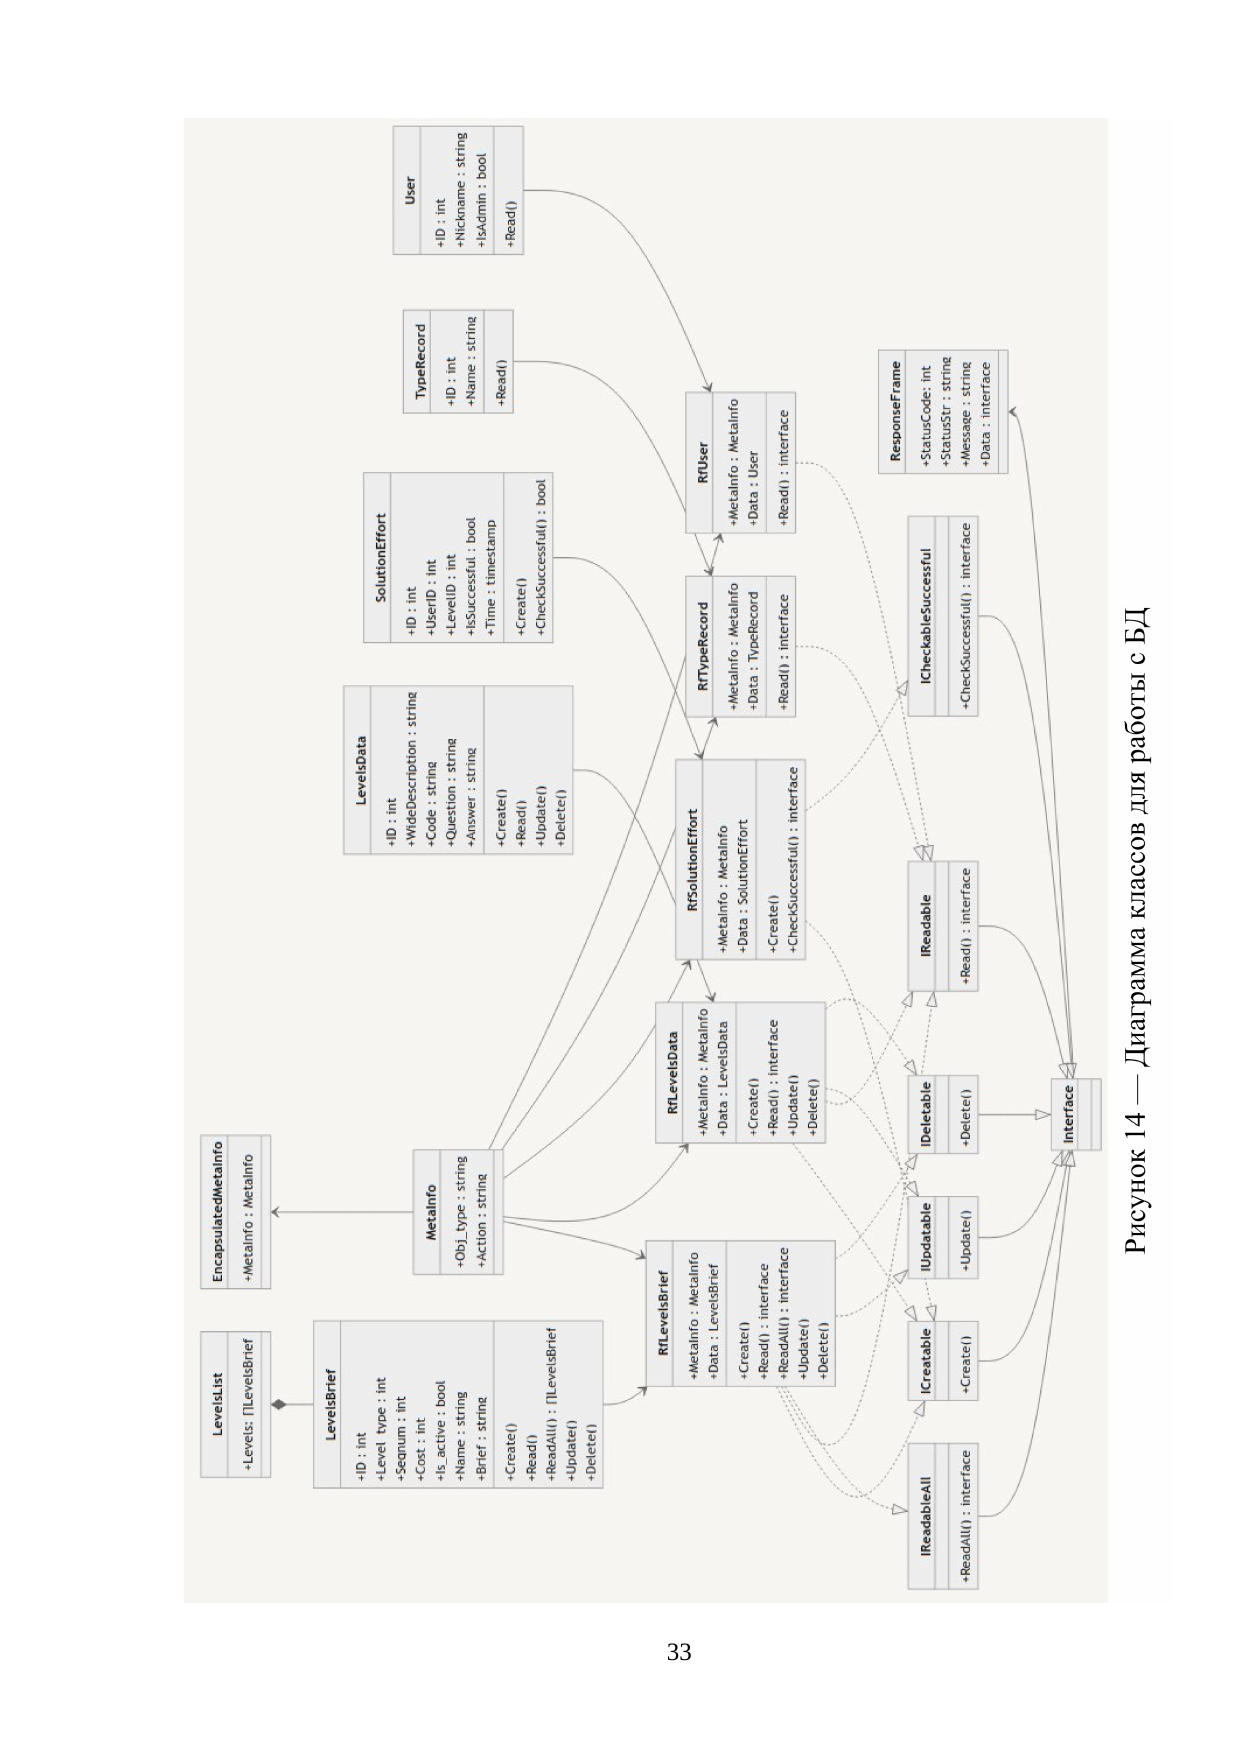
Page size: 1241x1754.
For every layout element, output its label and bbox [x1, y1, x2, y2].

picture [183, 118, 1174, 1603]
